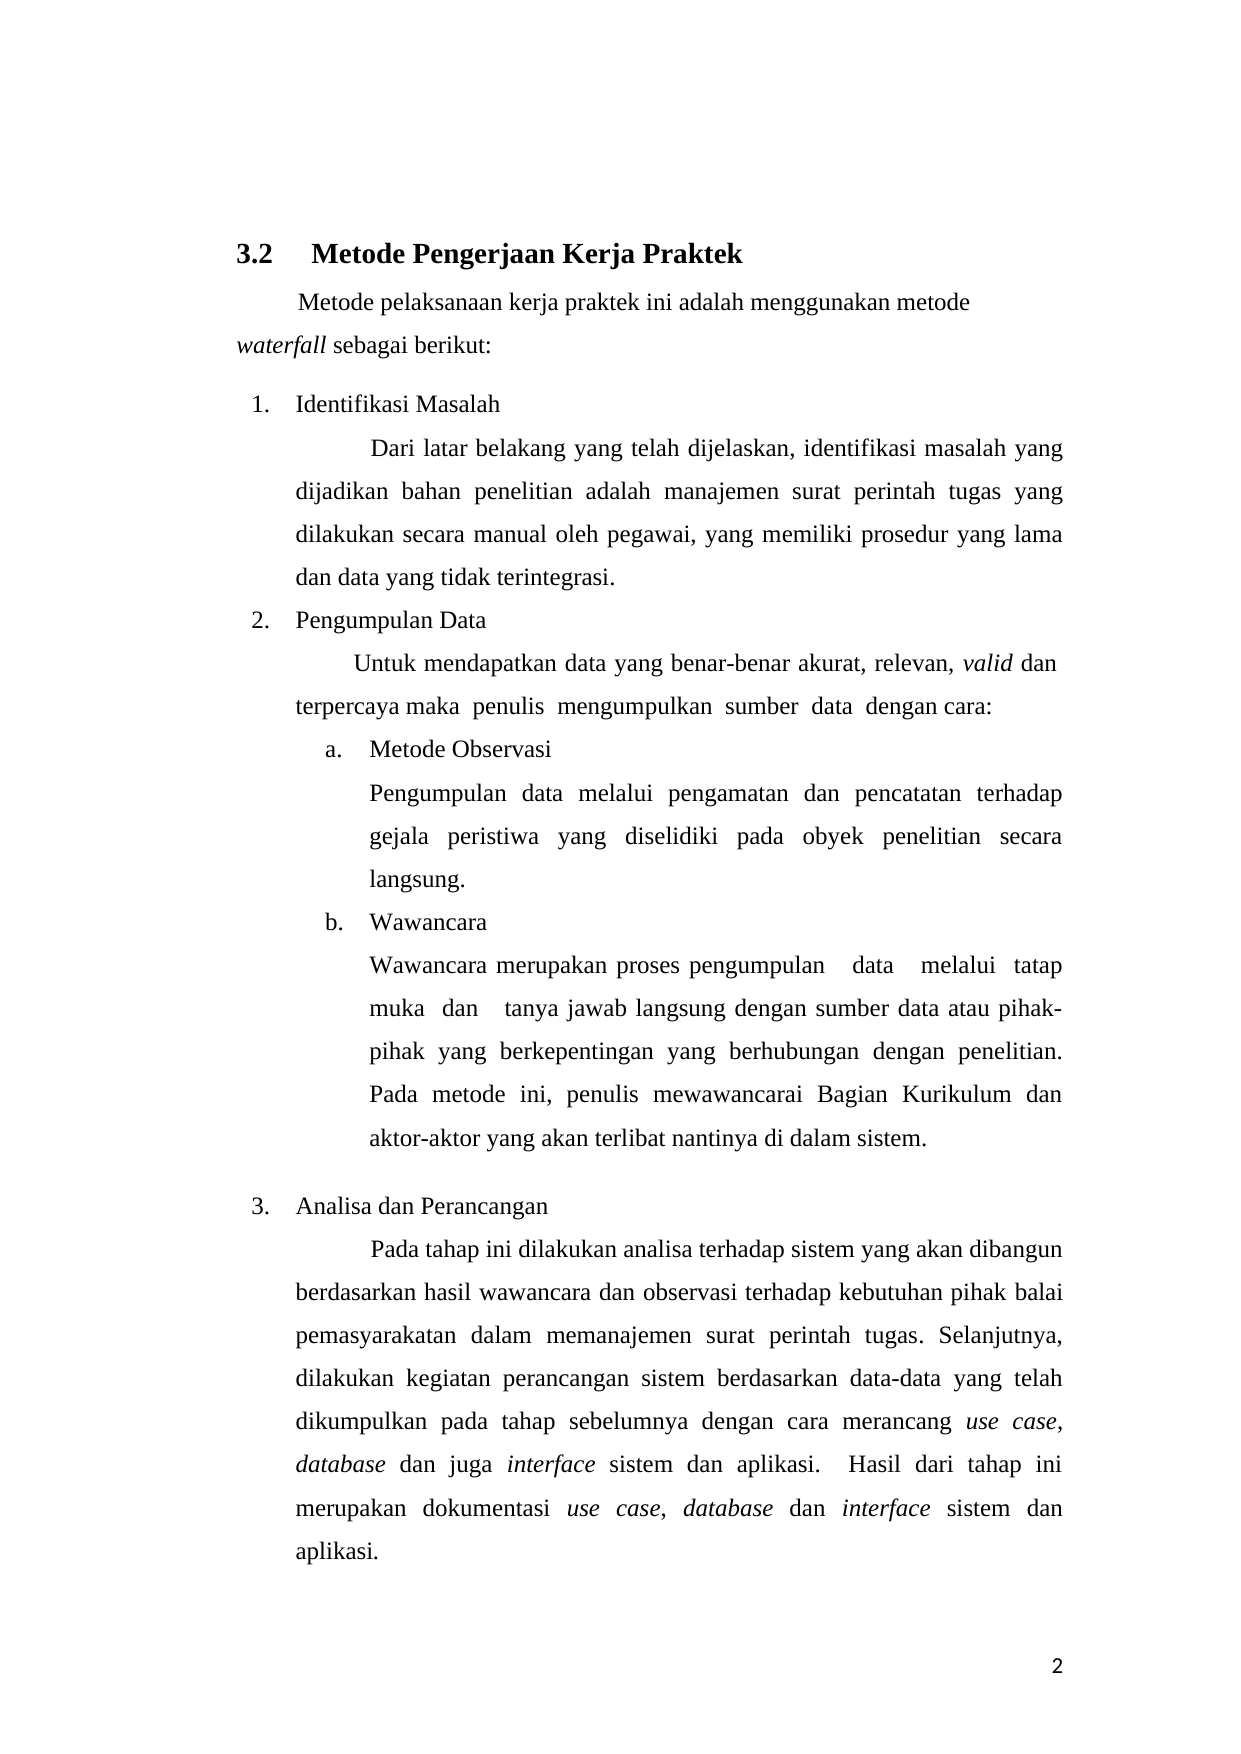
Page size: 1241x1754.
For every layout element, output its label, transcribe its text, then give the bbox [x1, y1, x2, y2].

list Dari latar belakang yang telah dijelaskan, identifikasi masalah yang dijadikan bahan penelitian adalah manajemen surat perintah tugas yang dilakukan secara manual oleh pegawai, yang memiliki prosedur yang lama dan data yang tidak terintegrasi. [295, 433, 1063, 591]
text Pengumpulan data melalui pengamatan dan pencatatan terhadap gejala peristiwa yang diselidiki pada obyek penelitian secara langsung. [369, 778, 1063, 893]
list Identifikasi Masalah [251, 389, 1063, 418]
list Pengumpulan Data [251, 605, 1063, 634]
subtitle Metode Pengerjaan Kerja Praktek [236, 236, 1063, 270]
list Analisa dan Perancangan [251, 1191, 1063, 1219]
text Pada tahap ini dilakukan analisa terhadap sistem yang akan dibangun berdasarkan hasil wawancara dan observasi terhadap kebutuhan pihak balai pemasyarakatan dalam memanajemen surat perintah tugas. Selanjutnya, dilakukan kegiatan perancangan sistem berdasarkan data-data yang telah dikumpulkan pada tahap sebelumnya dengan cara merancang use case, database dan juga interface sistem dan aplikasi. Hasil dari tahap ini merupakan dokumentasi use case, database dan interface sistem dan aplikasi. [295, 1234, 1063, 1564]
list Wawancara [325, 907, 1063, 936]
text Untuk mendapatkan data yang benar-benar akurat, relevan, valid dan terpercaya maka penulis mengumpulkan sumber data dengan cara: [295, 648, 1063, 720]
list Metode Observasi [325, 734, 1063, 763]
text Metode pelaksanaan kerja praktek ini adalah menggunakan metode waterfall sebagai berikut: [236, 287, 1063, 358]
text Wawancara merupakan proses pengumpulan data melalui tatap muka dan tanya jawab langsung dengan sumber data atau pihak-pihak yang berkepentingan yang berhubungan dengan penelitian. Pada metode ini, penulis mewawancarai Bagian Kurikulum dan aktor-aktor yang akan terlibat nantinya di dalam sistem. [369, 950, 1063, 1151]
